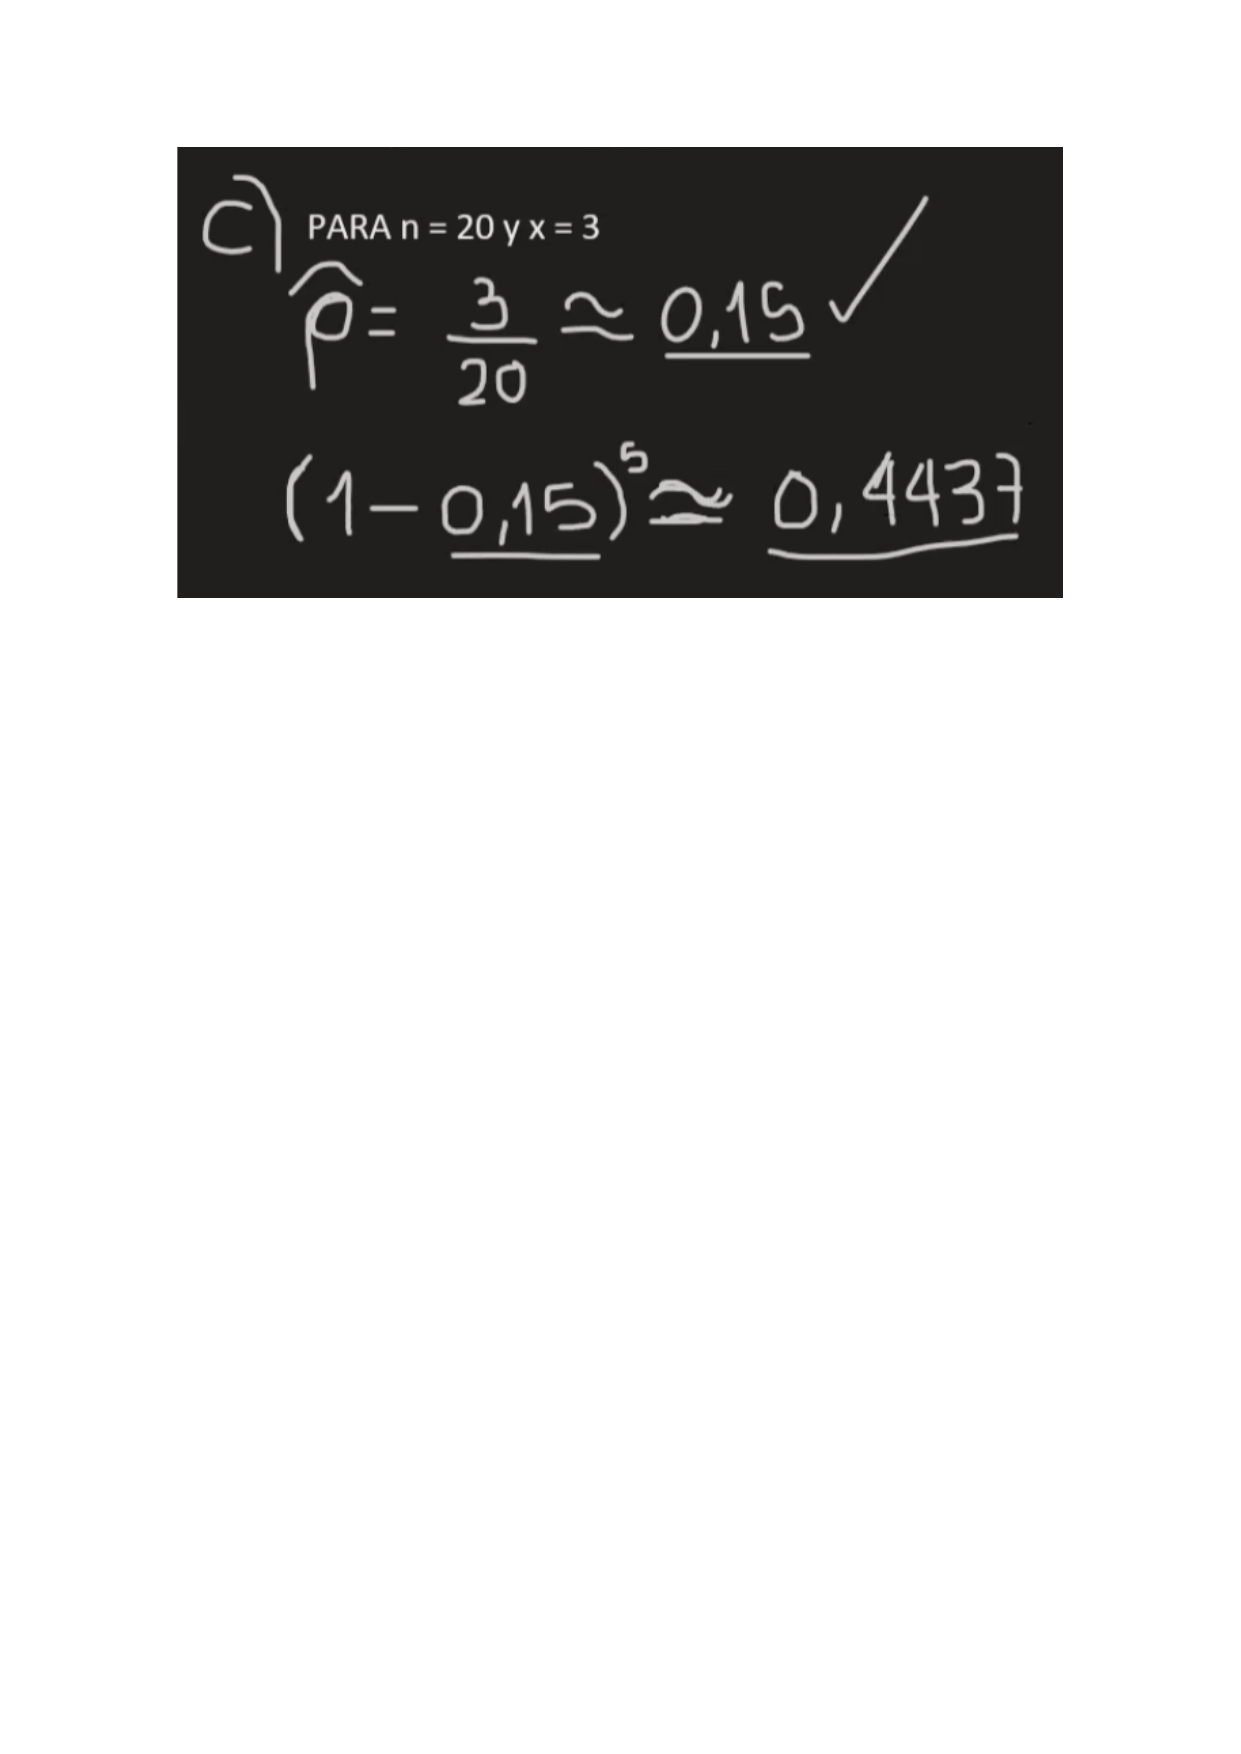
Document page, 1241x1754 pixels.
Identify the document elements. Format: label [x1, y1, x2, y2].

picture [177, 147, 1063, 598]
